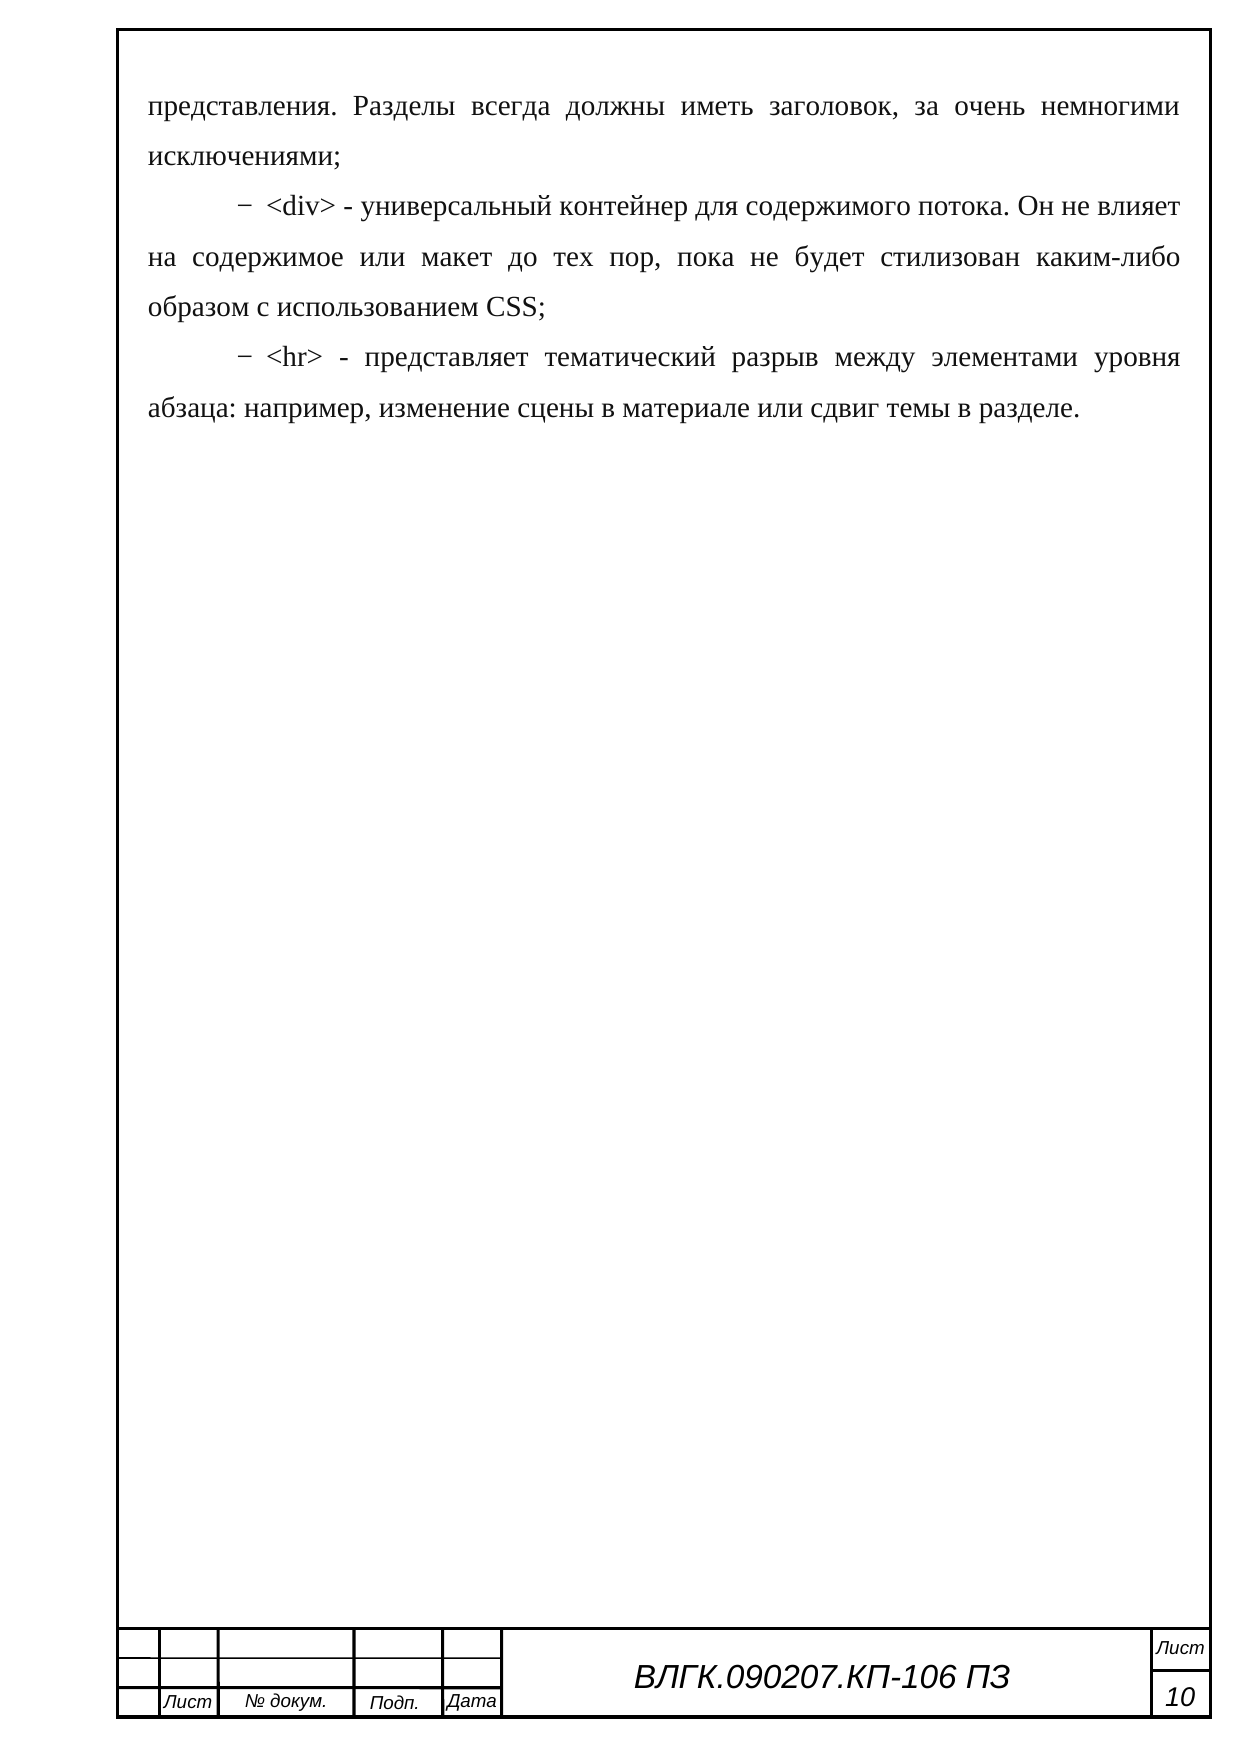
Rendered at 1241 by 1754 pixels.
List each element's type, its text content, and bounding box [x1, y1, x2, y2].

list <div> - универсальный контейнер для содержимого потока. Он не влияет на содержимое или макет до тех пор, пока не будет стилизован каким-либо образом с использованием CSS; [148, 272, 1181, 323]
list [148, 121, 1181, 172]
list <div> - универсальный контейнер для содержимого потока. Он не влияет на содержимое или макет до тех пор, пока не будет стилизован каким-либо образом с использованием CSS; [148, 188, 1181, 239]
list <hr> - представляет тематический разрыв между элементами уровня абзаца: например, изменение сцены в материале или сдвиг темы в разделе. [148, 339, 1181, 423]
